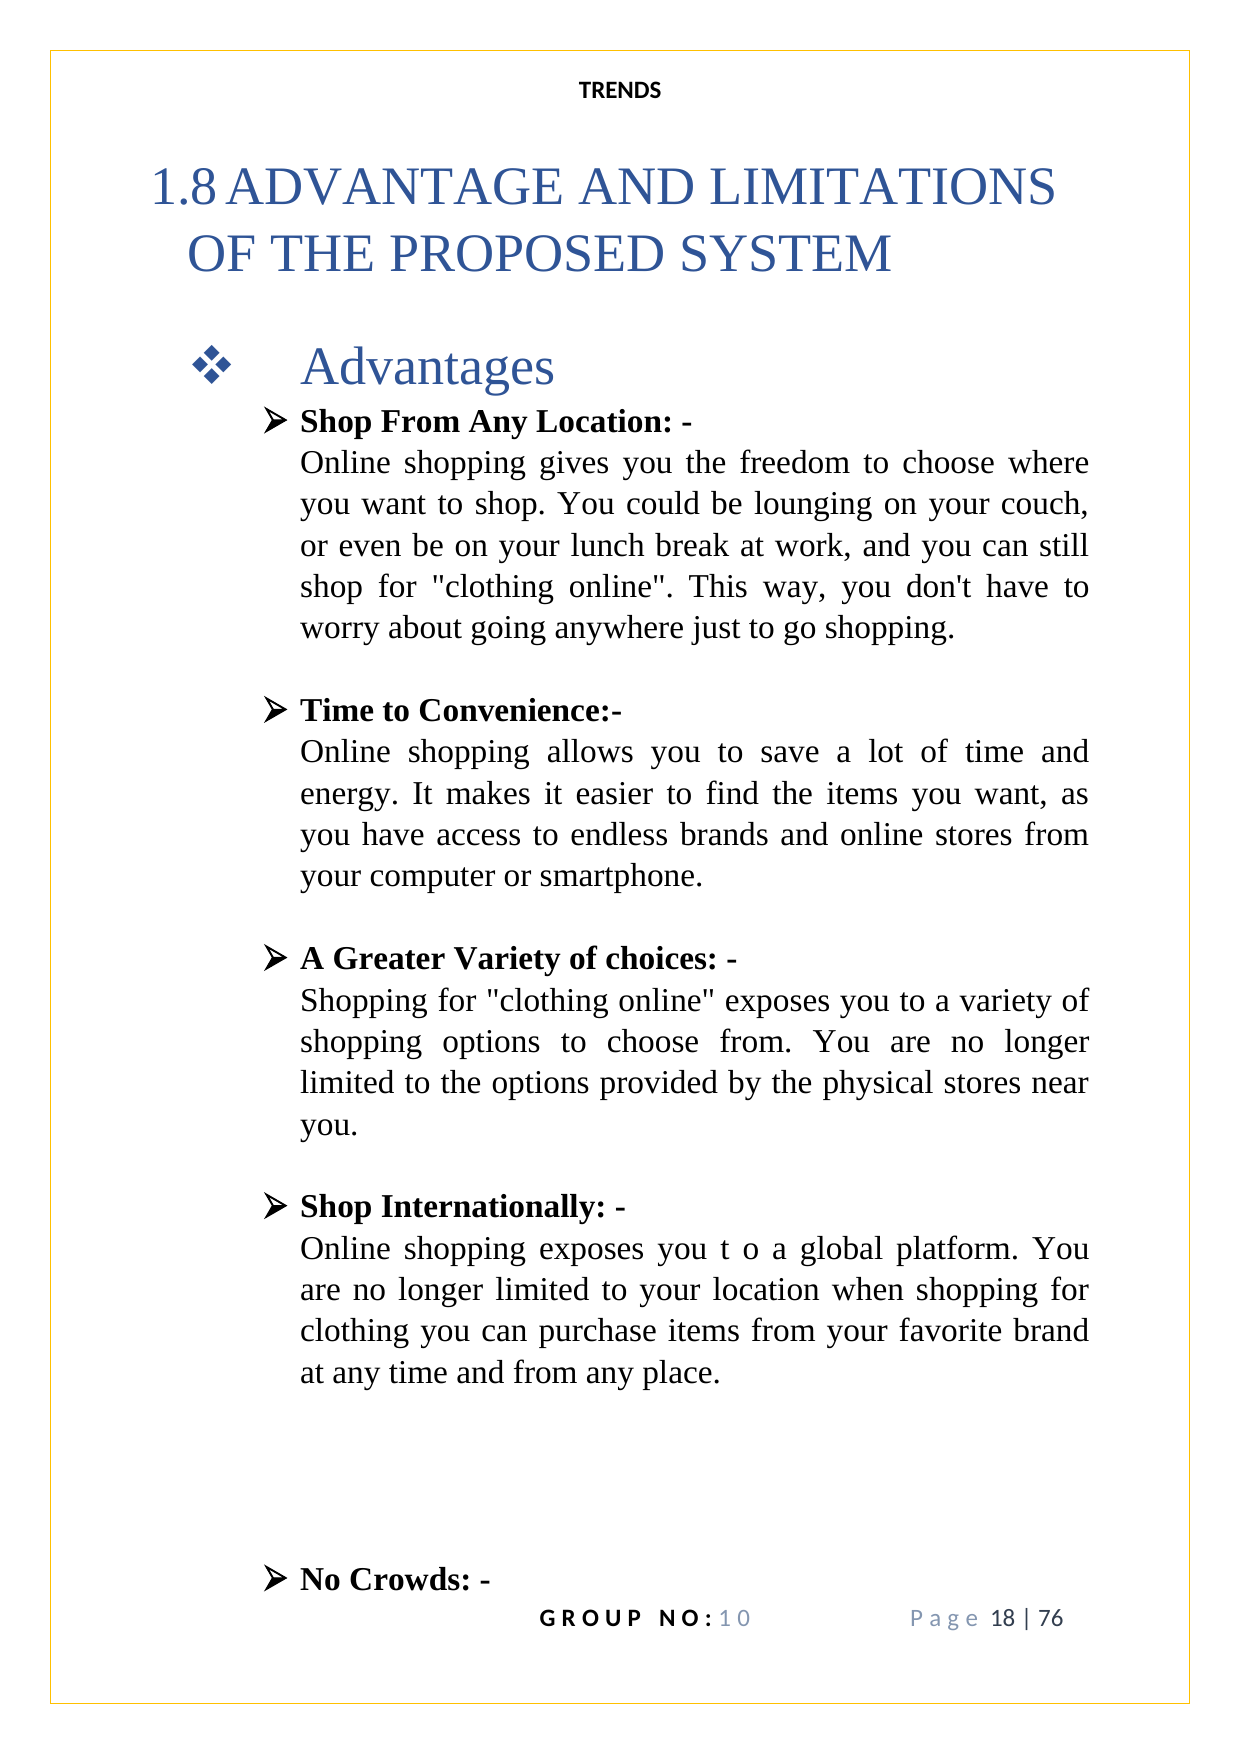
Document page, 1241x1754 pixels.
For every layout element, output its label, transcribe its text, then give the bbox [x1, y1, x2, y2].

list Shopping for "clothing online" exposes you to a variety of shopping options to choose from. You are no longer limited to the options provided by the physical stores near you. [300, 980, 1090, 1142]
list Shop Internationally: - [262, 1187, 1090, 1225]
subtitle Advantages [187, 334, 1090, 396]
subtitle ADVANTAGE AND LIMITATIONS OF THE PROPOSED SYSTEM [150, 154, 1090, 284]
list Online shopping allows you to save a lot of time and energy. It makes it easier to find the items you want, as you have access to endless brands and online stores from your computer or smartphone. [300, 732, 1090, 894]
list Online shopping exposes you t o a global platform. You are no longer limited to your location when shopping for clothing you can purchase items from your favorite brand at any time and from any place. [300, 1228, 1090, 1390]
list Shop From Any Location: - [262, 401, 1090, 439]
list Time to Convenience:- [262, 690, 1090, 729]
list Online shopping gives you the freedom to choose where you want to shop. You could be lounging on your couch, or even be on your lunch break at work, and you can still shop for "clothing online". This way, you don't have to worry about going anywhere just to go shopping. [300, 442, 1090, 646]
list A Greater Variety of choices: - [262, 938, 1090, 977]
list No Crowds: - [262, 1559, 1090, 1597]
